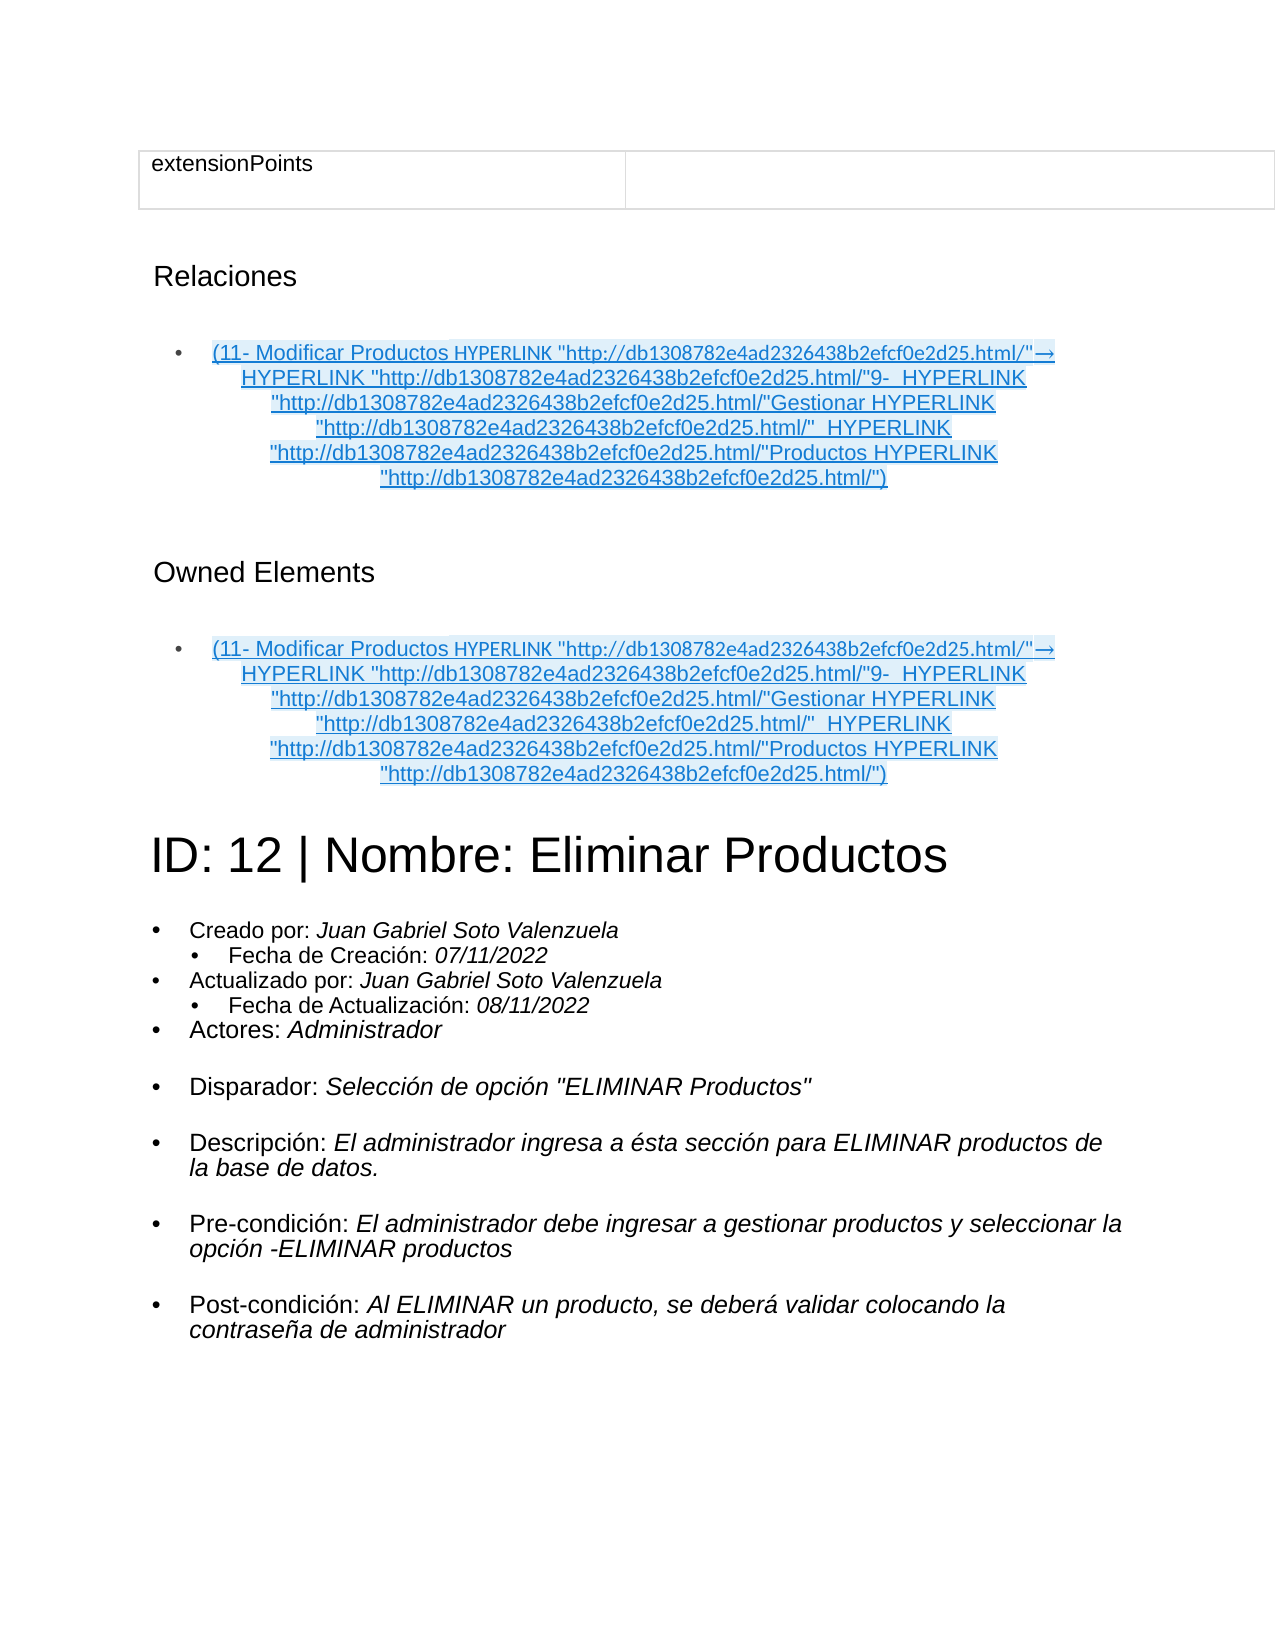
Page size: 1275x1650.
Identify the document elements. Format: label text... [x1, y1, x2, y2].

list Post-condición: Al ELIMINAR un producto, se deberá validar colocando la contraseña de administrador [152, 1294, 1125, 1344]
text ID: 12 | Nombre: Eliminar Productos [150, 852, 301, 877]
list (11- Modificar Productos HYPERLINK "http://db1308782e4ad2326438b2efcf0e2d25.html/"→ HYPERLINK "http://db1308782e4ad2326438b2efcf0e2d25.html/"9- HYPERLINK "http://db1308782e4ad2326438b2efcf0e2d25.html/"Gestionar HYPERLINK "http://db1308782e4ad2326438b2efcf0e2d25.html/" HYPERLINK "http://db1308782e4ad2326438b2efcf0e2d25.html/"Productos HYPERLINK "http://db1308782e4ad2326438b2efcf0e2d25.html/") [887, 340, 1117, 490]
table_cell [626, 152, 1274, 208]
list Actualizado por: Juan Gabriel Soto Valenzuela [152, 969, 1125, 994]
list Pre-condición: El administrador debe ingresar a gestionar productos y seleccionar la opción -ELIMINAR productos [152, 1212, 1125, 1262]
table_cell extensionPoints [140, 152, 625, 208]
list Fecha de Creación: 07/11/2022 [191, 944, 1125, 969]
list Actores: Administrador [152, 1019, 1125, 1044]
list (11- Modificar Productos HYPERLINK "http://db1308782e4ad2326438b2efcf0e2d25.html/"→ HYPERLINK "http://db1308782e4ad2326438b2efcf0e2d25.html/"9- HYPERLINK "http://db1308782e4ad2326438b2efcf0e2d25.html/"Gestionar HYPERLINK "http://db1308782e4ad2326438b2efcf0e2d25.html/" HYPERLINK "http://db1308782e4ad2326438b2efcf0e2d25.html/"Productos HYPERLINK "http://db1308782e4ad2326438b2efcf0e2d25.html/") [112, 340, 380, 490]
list Fecha de Actualización: 08/11/2022 [191, 994, 1125, 1019]
list (11- Modificar Productos HYPERLINK "http://db1308782e4ad2326438b2efcf0e2d25.html/"→ HYPERLINK "http://db1308782e4ad2326438b2efcf0e2d25.html/"9- HYPERLINK "http://db1308782e4ad2326438b2efcf0e2d25.html/"Gestionar HYPERLINK "http://db1308782e4ad2326438b2efcf0e2d25.html/" HYPERLINK "http://db1308782e4ad2326438b2efcf0e2d25.html/"Productos HYPERLINK "http://db1308782e4ad2326438b2efcf0e2d25.html/") [887, 636, 1117, 786]
list Descripción: El administrador ingresa a ésta sección para ELIMINAR productos de la base de datos. [152, 1131, 1125, 1181]
list Creado por: Juan Gabriel Soto Valenzuela [152, 919, 1125, 944]
text ID: 12 | Nombre: Eliminar Productos [306, 852, 1125, 877]
text Relaciones [150, 248, 1125, 295]
list Disparador: Selección de opción "ELIMINAR Productos" [152, 1075, 1125, 1100]
list (11- Modificar Productos HYPERLINK "http://db1308782e4ad2326438b2efcf0e2d25.html/"→ HYPERLINK "http://db1308782e4ad2326438b2efcf0e2d25.html/"9- HYPERLINK "http://db1308782e4ad2326438b2efcf0e2d25.html/"Gestionar HYPERLINK "http://db1308782e4ad2326438b2efcf0e2d25.html/" HYPERLINK "http://db1308782e4ad2326438b2efcf0e2d25.html/"Productos HYPERLINK "http://db1308782e4ad2326438b2efcf0e2d25.html/") [112, 636, 380, 786]
text Owned Elements [150, 545, 1125, 592]
